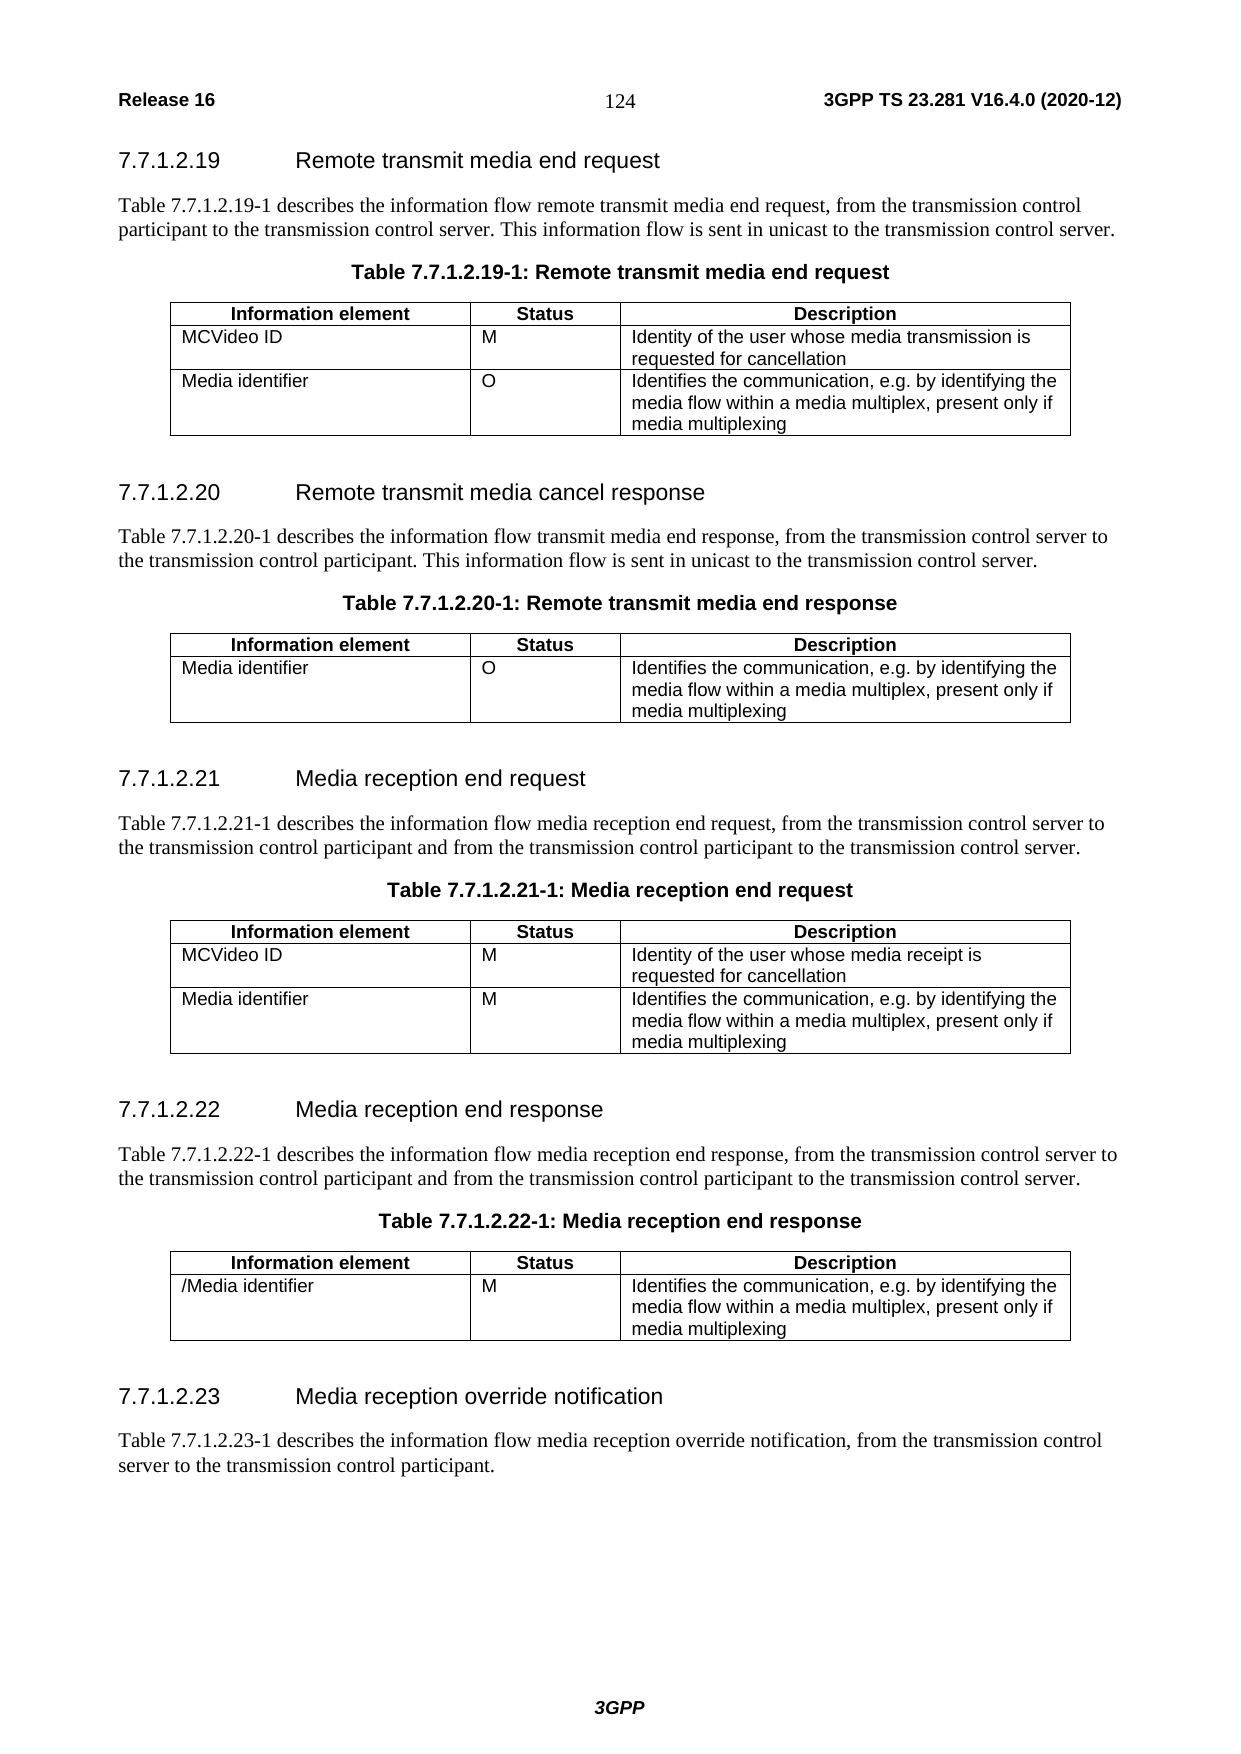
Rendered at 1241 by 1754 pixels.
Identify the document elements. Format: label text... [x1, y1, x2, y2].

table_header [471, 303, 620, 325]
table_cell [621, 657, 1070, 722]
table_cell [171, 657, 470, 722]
text Table 7.7.1.2.21-1: Media reception end request [118, 877, 1122, 901]
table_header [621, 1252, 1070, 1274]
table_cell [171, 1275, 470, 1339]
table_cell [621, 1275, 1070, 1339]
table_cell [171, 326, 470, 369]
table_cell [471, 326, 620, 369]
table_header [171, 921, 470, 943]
subtitle 7.7.1.2.19 Remote transmit media end request [118, 147, 1122, 174]
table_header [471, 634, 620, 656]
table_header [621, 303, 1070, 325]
text Table 7.7.1.2.22-1: Media reception end response [118, 1208, 1122, 1232]
subtitle 7.7.1.2.21 Media reception end request [118, 765, 1122, 792]
text Table 7.7.1.2.19-1 describes the information flow remote transmit media end request, from the transmission control participant to the transmission control server. This information flow is sent in unicast to the transmission control server. [118, 193, 1122, 241]
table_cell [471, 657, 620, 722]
text Table 7.7.1.2.21-1 describes the information flow media reception end request, from the transmission control server to the transmission control participant and from the transmission control participant to the transmission control server. [118, 811, 1122, 859]
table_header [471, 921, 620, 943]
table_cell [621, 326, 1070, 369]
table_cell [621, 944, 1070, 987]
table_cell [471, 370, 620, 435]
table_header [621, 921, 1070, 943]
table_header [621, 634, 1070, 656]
subtitle 7.7.1.2.23 Media reception override notification [118, 1383, 1122, 1410]
text Table 7.7.1.2.19-1: Remote transmit media end request [118, 259, 1122, 283]
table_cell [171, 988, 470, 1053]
subtitle 7.7.1.2.22 Media reception end response [118, 1096, 1122, 1123]
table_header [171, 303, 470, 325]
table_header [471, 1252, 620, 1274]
text Table 7.7.1.2.22-1 describes the information flow media reception end response, from the transmission control server to the transmission control participant and from the transmission control participant to the transmission control server. [118, 1142, 1122, 1190]
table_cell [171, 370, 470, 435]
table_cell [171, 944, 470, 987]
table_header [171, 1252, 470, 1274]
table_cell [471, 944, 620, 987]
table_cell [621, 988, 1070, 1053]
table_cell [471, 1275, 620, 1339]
text Table 7.7.1.2.20-1: Remote transmit media end response [118, 591, 1122, 614]
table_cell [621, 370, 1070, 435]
text Table 7.7.1.2.23-1 describes the information flow media reception override notification, from the transmission control server to the transmission control participant. [118, 1428, 1122, 1477]
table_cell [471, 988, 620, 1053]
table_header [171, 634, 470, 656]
subtitle 7.7.1.2.20 Remote transmit media cancel response [118, 478, 1122, 505]
text Table 7.7.1.2.20-1 describes the information flow transmit media end response, from the transmission control server to the transmission control participant. This information flow is sent in unicast to the transmission control server. [118, 524, 1122, 572]
